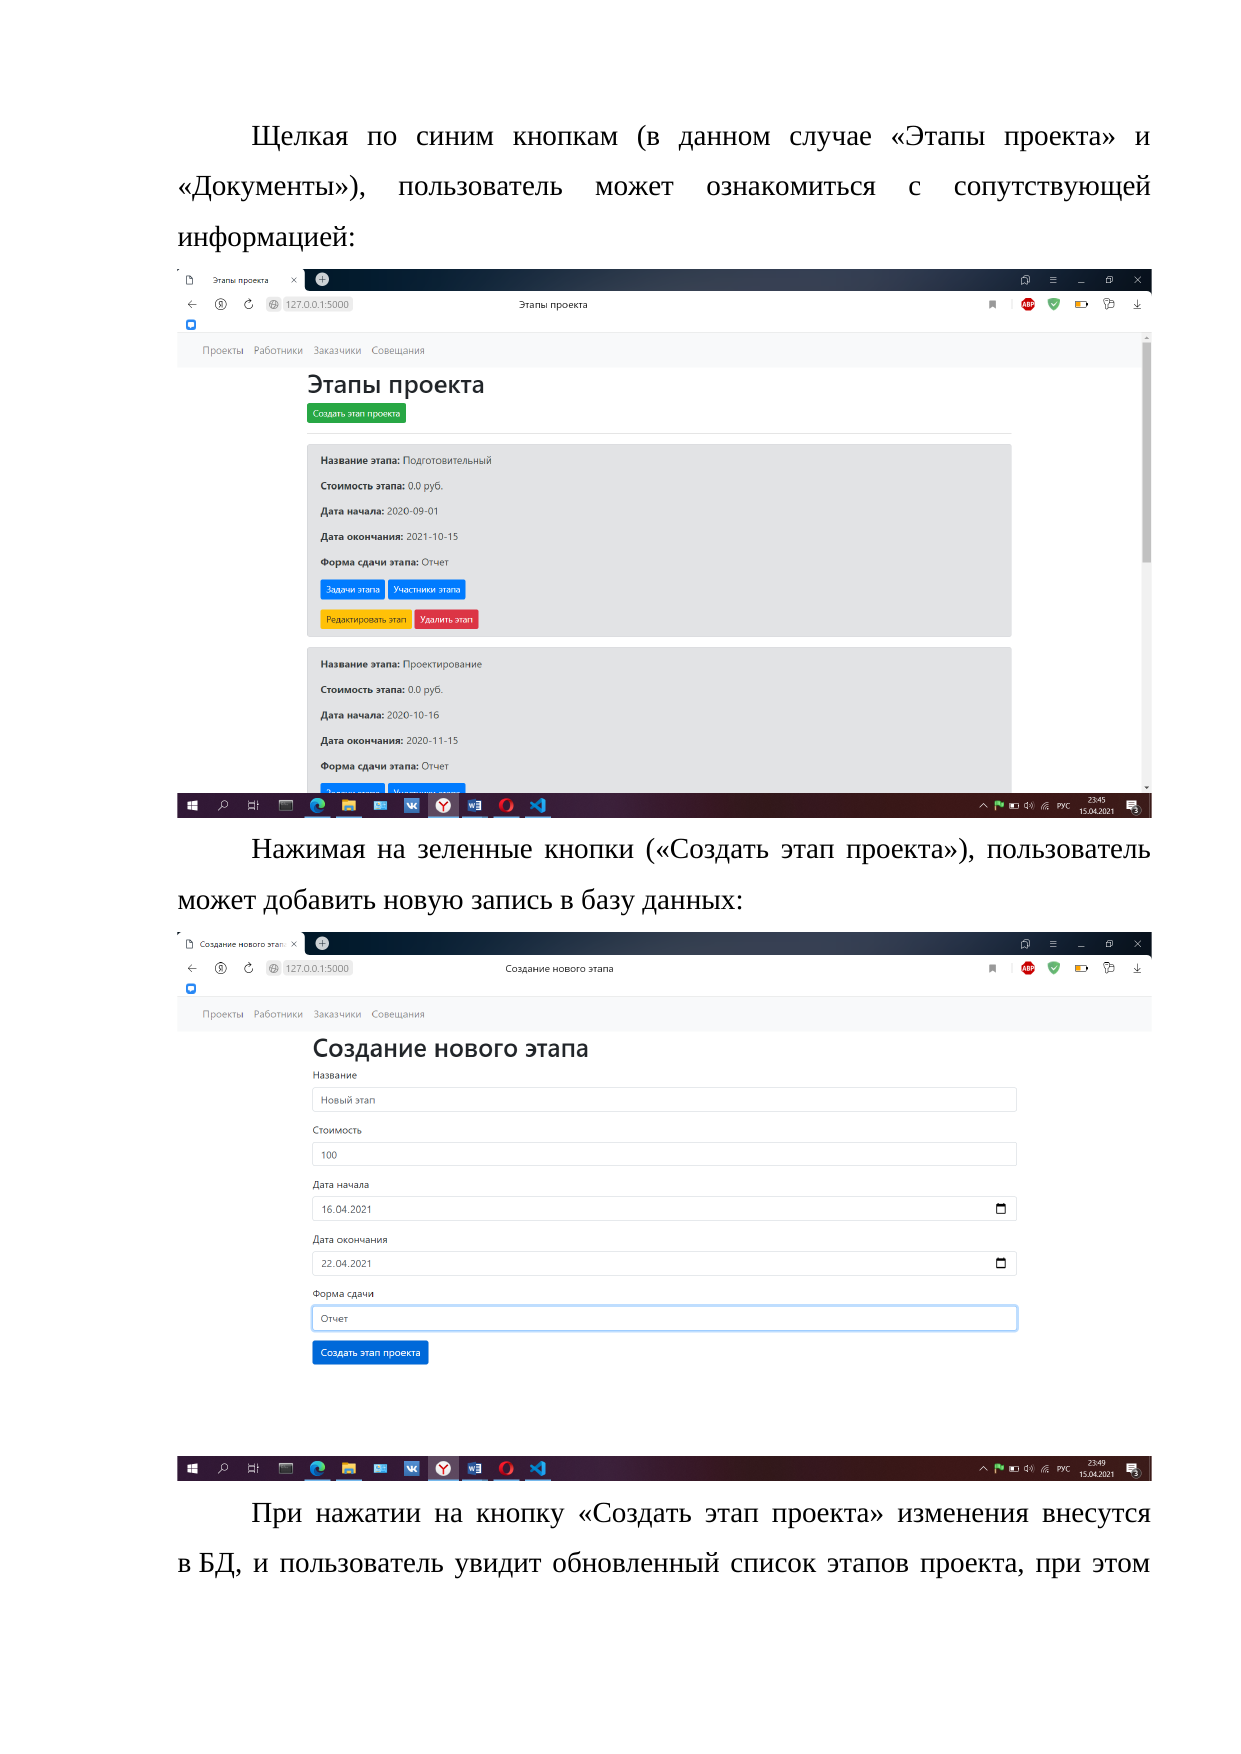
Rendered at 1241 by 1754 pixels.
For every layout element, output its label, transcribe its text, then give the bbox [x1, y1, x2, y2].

picture [177, 932, 1152, 1481]
picture [177, 269, 1152, 818]
text Нажимая на зеленные кнопки («Создать этап проекта»), пользователь может добавить новую запись в базу данных: [177, 832, 1152, 915]
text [177, 1495, 1152, 1578]
text Щелкая по синим кнопкам (в данном случае «Этапы проекта» и «Документы»), пользователь может ознакомиться с сопутствующей информацией: [177, 118, 1152, 252]
